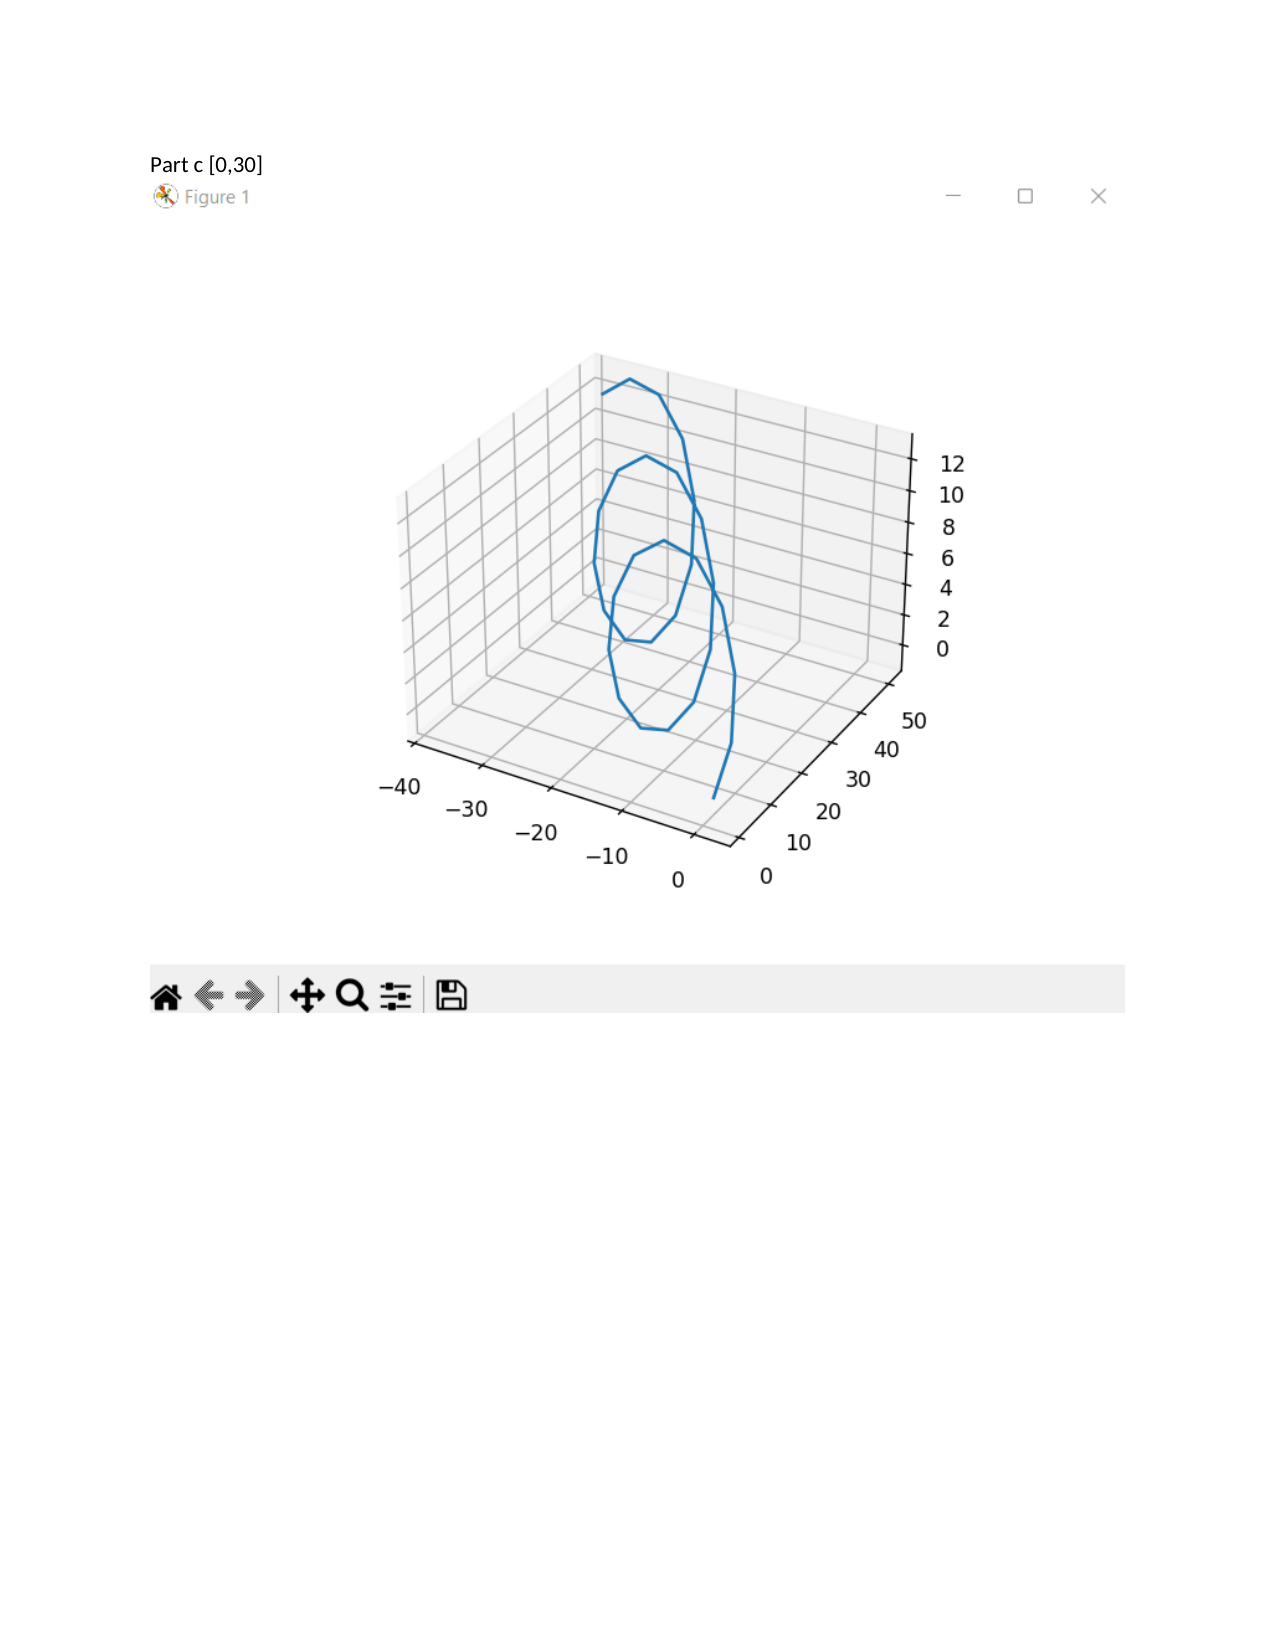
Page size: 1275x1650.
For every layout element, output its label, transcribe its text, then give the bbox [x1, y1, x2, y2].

picture [150, 180, 1125, 1013]
text Part c [0,30] [150, 150, 1125, 180]
